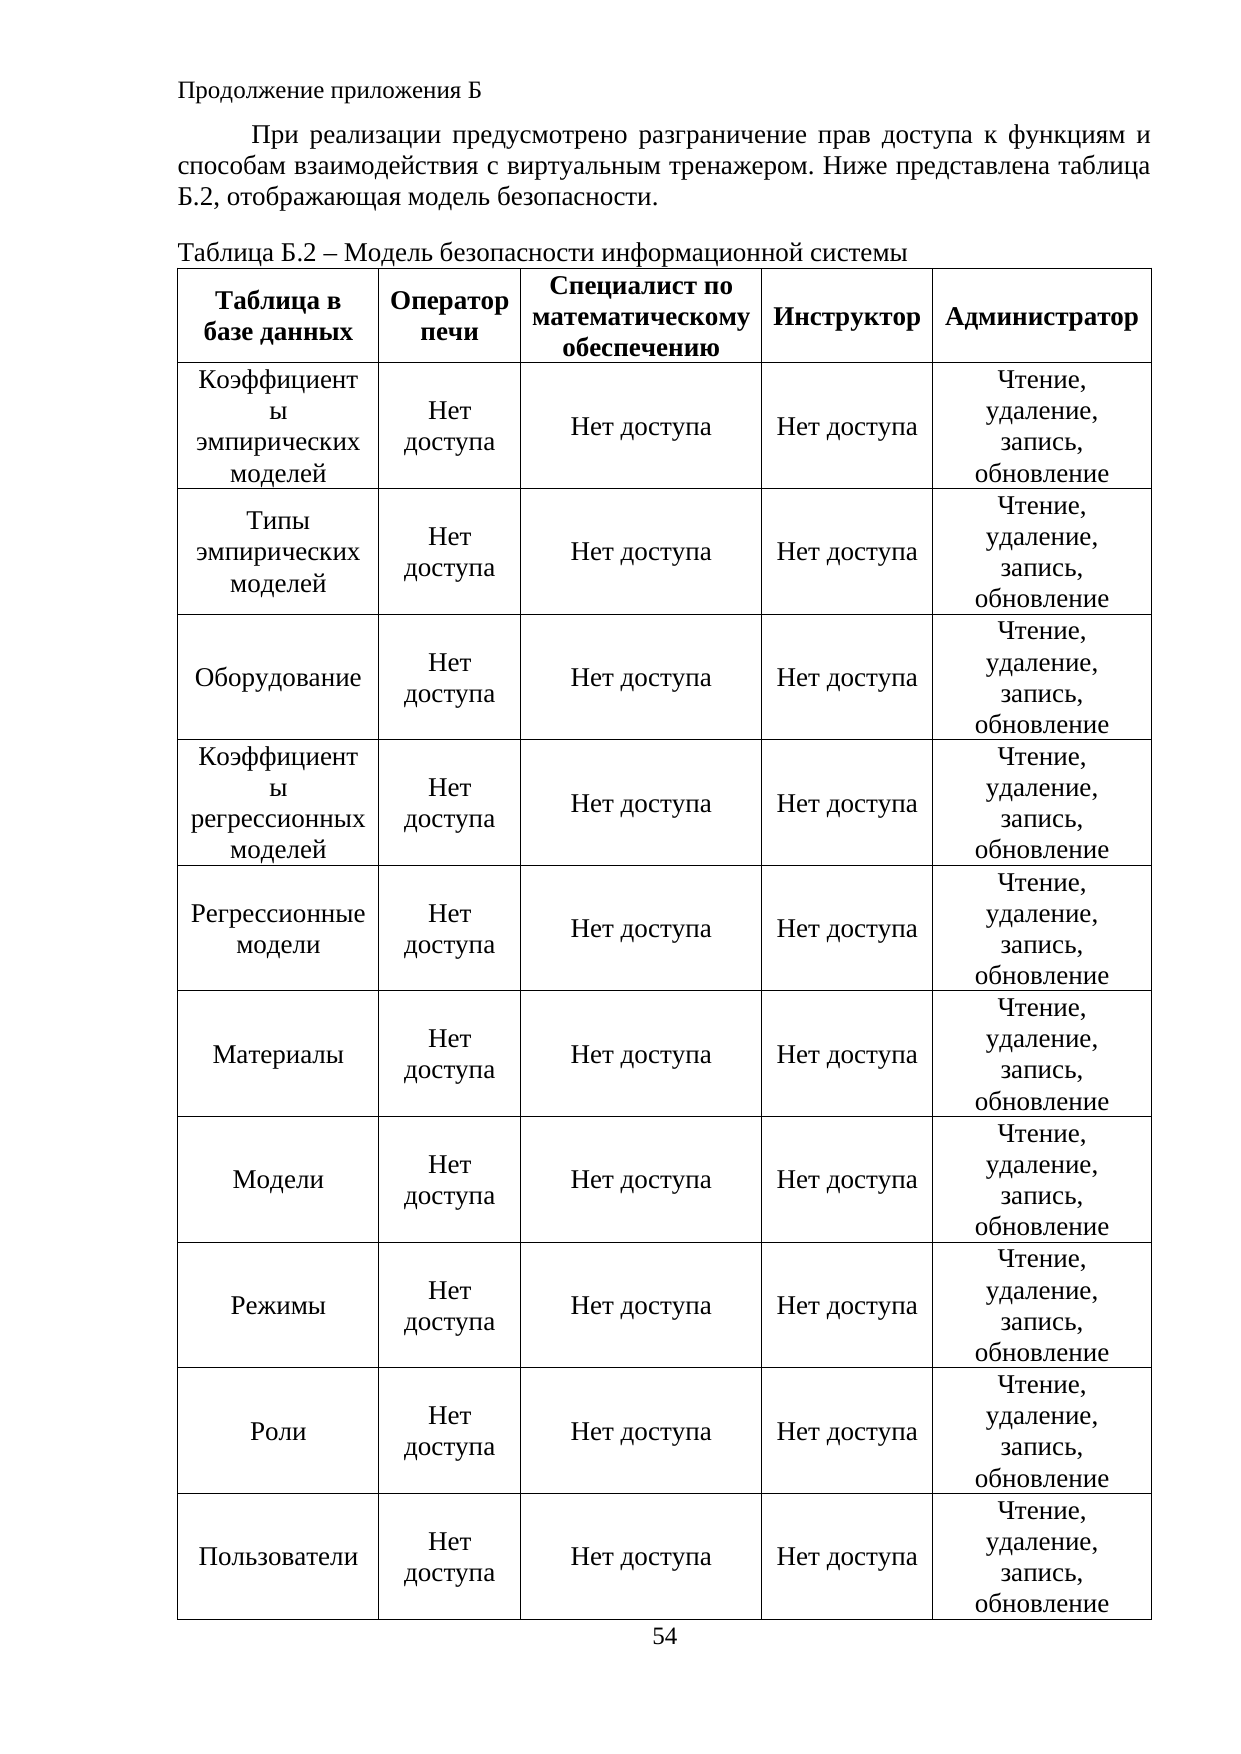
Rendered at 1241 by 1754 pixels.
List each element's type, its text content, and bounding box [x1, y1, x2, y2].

table_cell Нет доступа [379, 991, 520, 1116]
table_cell Нет доступа [762, 1117, 932, 1242]
table_cell Нет доступа [379, 1117, 520, 1242]
table_cell Чтение, удаление, запись, обновление [933, 991, 1151, 1116]
table_cell Нет доступа [762, 363, 932, 488]
table_cell Чтение, удаление, запись, обновление [933, 615, 1151, 739]
table_cell Нет доступа [762, 489, 932, 613]
table_cell Нет доступа [379, 615, 520, 739]
table_cell Нет доступа [521, 991, 761, 1116]
text При реализации предусмотрено разграничение прав доступа к функциям и способам взаимодействия с виртуальным тренажером. Ниже представлена таблица Б.2, отображающая модель безопасности. [177, 118, 1152, 212]
text Таблица Б.2 – Модель безопасности информационной системы [177, 237, 1152, 268]
table_cell Коэффициенты регрессионных моделей [178, 740, 378, 865]
table_header Оператор печи [379, 269, 520, 362]
table_cell Нет доступа [762, 1494, 932, 1618]
table_cell Нет доступа [521, 740, 761, 865]
table_cell Чтение, удаление, запись, обновление [933, 866, 1151, 990]
table_cell Нет доступа [762, 1368, 932, 1493]
table_cell Регрессионные модели [178, 866, 378, 990]
table_header Специалист по математическому обеспечению [521, 269, 761, 362]
table_cell Нет доступа [762, 991, 932, 1116]
table_cell Нет доступа [379, 363, 520, 488]
table_cell Нет доступа [762, 866, 932, 990]
table_cell Материалы [178, 991, 378, 1116]
table_cell Режимы [178, 1243, 378, 1367]
table_cell Нет доступа [521, 866, 761, 990]
table_cell Нет доступа [379, 1243, 520, 1367]
table_cell Чтение, удаление, запись, обновление [933, 363, 1151, 488]
table_cell Нет доступа [762, 740, 932, 865]
table_cell Нет доступа [379, 866, 520, 990]
table_header Администратор [933, 269, 1151, 362]
table_cell Нет доступа [379, 1368, 520, 1493]
table_cell Нет доступа [379, 740, 520, 865]
table_cell Нет доступа [379, 489, 520, 613]
table_cell Чтение, удаление, запись, обновление [933, 1117, 1151, 1242]
table_cell Нет доступа [762, 615, 932, 739]
table_cell Нет доступа [521, 615, 761, 739]
table_cell Нет доступа [521, 1494, 761, 1618]
table_cell Чтение, удаление, запись, обновление [933, 1243, 1151, 1367]
table_cell Нет доступа [379, 1494, 520, 1618]
table_cell Нет доступа [521, 1117, 761, 1242]
table_cell Чтение, удаление, запись, обновление [933, 740, 1151, 865]
table_cell Нет доступа [521, 363, 761, 488]
table_cell Роли [178, 1368, 378, 1493]
table_cell Коэффициенты эмпирических моделей [178, 363, 378, 488]
table_cell Чтение, удаление, запись, обновление [933, 1494, 1151, 1618]
table_cell Модели [178, 1117, 378, 1242]
table_cell Пользователи [178, 1494, 378, 1618]
table_cell Нет доступа [521, 1368, 761, 1493]
table_cell Нет доступа [521, 1243, 761, 1367]
table_cell Типы эмпирических моделей [178, 489, 378, 613]
table_cell Оборудование [178, 615, 378, 739]
table_cell Чтение, удаление, запись, обновление [933, 489, 1151, 613]
table_cell Чтение, удаление, запись, обновление [933, 1368, 1151, 1493]
table_cell Нет доступа [521, 489, 761, 613]
table_header Таблица в базе данных [178, 269, 378, 362]
table_header Инструктор [762, 269, 932, 362]
table_cell Нет доступа [762, 1243, 932, 1367]
